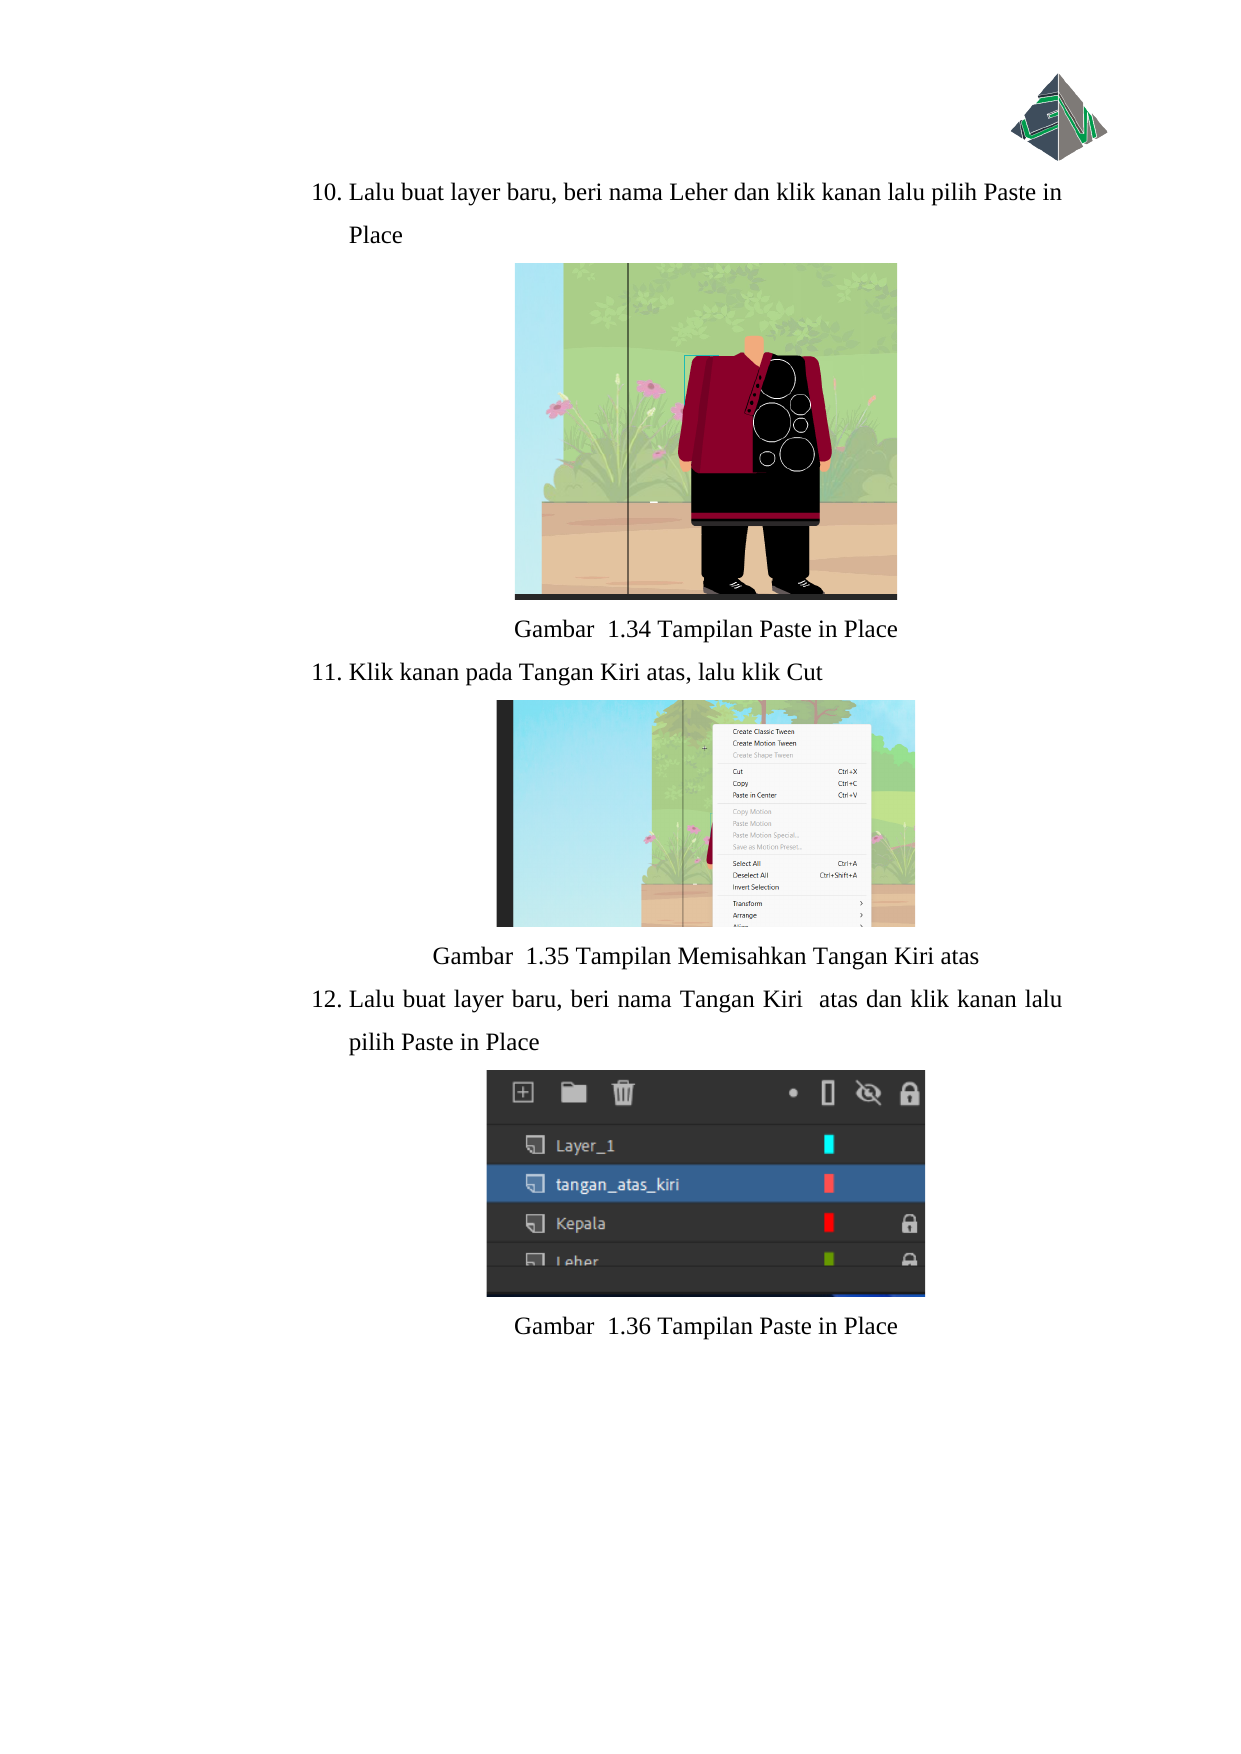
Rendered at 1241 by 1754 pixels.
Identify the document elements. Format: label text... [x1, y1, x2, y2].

subtitle 1.34 Tampilan Paste in Place [349, 614, 1063, 643]
list Lalu buat layer baru, beri nama Tangan Kiri atas dan klik kanan lalu pilih Paste in Place [311, 984, 1063, 1056]
list Lalu buat layer baru, beri nama Leher dan klik kanan lalu pilih Paste in Place [311, 177, 1063, 249]
list Klik kanan pada Tangan Kiri atas, lalu klik Cut [311, 657, 1063, 686]
picture [496, 700, 916, 927]
picture [1010, 73, 1108, 161]
picture [486, 1070, 926, 1297]
picture [514, 263, 898, 600]
subtitle 1.36 Tampilan Paste in Place [349, 1311, 1063, 1340]
subtitle 1.35 Tampilan Memisahkan Tangan Kiri atas [349, 941, 1063, 970]
